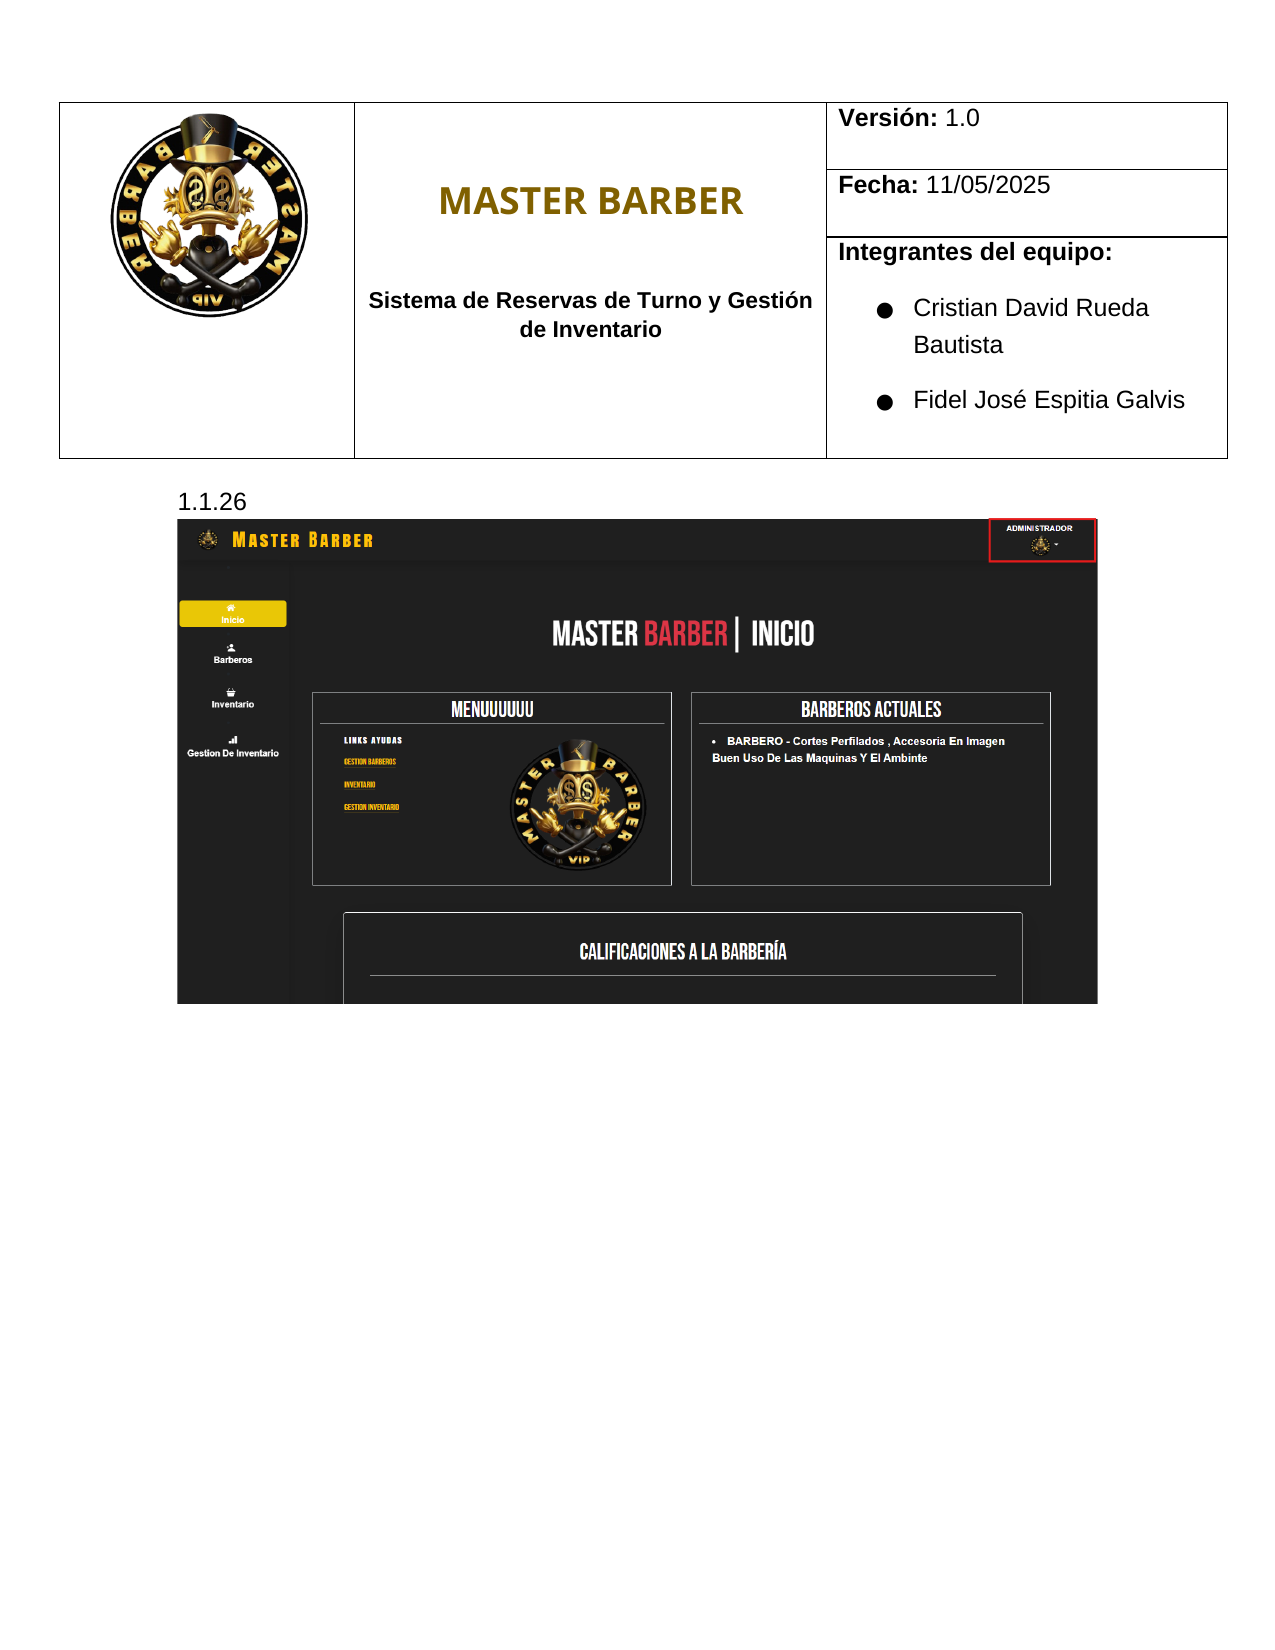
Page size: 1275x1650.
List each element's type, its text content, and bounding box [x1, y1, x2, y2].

picture [177, 518, 1098, 1004]
picture [100, 102, 313, 321]
text 1.1.26 [177, 487, 1098, 518]
